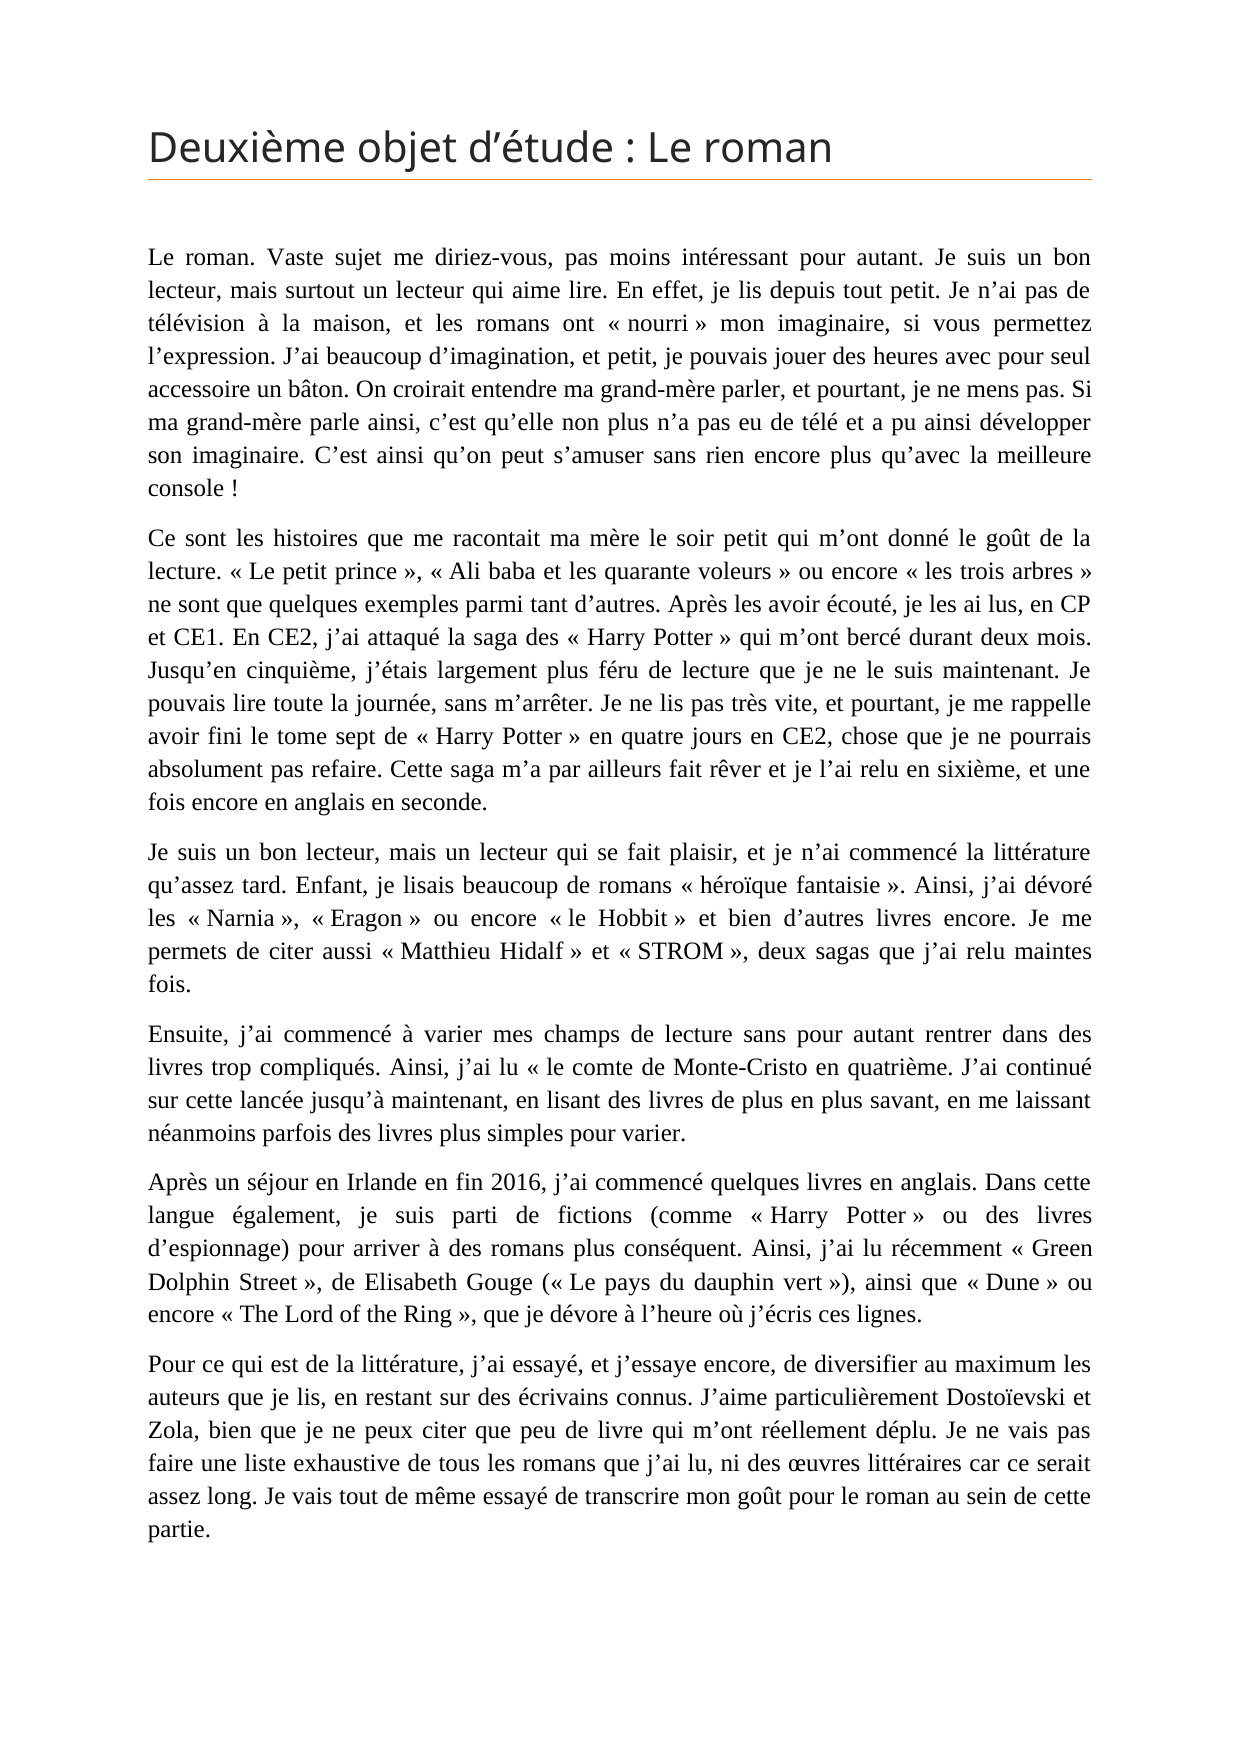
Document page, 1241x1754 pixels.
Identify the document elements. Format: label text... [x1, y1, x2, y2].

subtitle Deuxième objet d’étude : Le roman [148, 118, 1092, 179]
text Ensuite, j’ai commencé à varier mes champs de lecture sans pour autant rentrer dans des livres trop compliqués. Ainsi, j’ai lu « le comte de Monte-Cristo en quatrième. J’ai continué sur cette lancée jusqu’à maintenant, en lisant des livres de plus en plus savant, en me laissant néanmoins parfois des livres plus simples pour varier. [148, 1019, 1092, 1147]
text Après un séjour en Irlande en fin 2016, j’ai commencé quelques livres en anglais. Dans cette langue également, je suis parti de fictions (comme « Harry Potter » ou des livres d’espionnage) pour arriver à des romans plus conséquent. Ainsi, j’ai lu récemment « Green Dolphin Street », de Elisabeth Gouge (« Le pays du dauphin vert »), ainsi que « Dune » ou encore « The Lord of the Ring », que je dévore à l’heure où j’écris ces lignes. [148, 1167, 1092, 1328]
text Je suis un bon lecteur, mais un lecteur qui se fait plaisir, et je n’ai commencé la littérature qu’assez tard. Enfant, je lisais beaucoup de romans « héroïque fantaisie ». Ainsi, j’ai dévoré les « Narnia », « Eragon » ou encore « le Hobbit » et bien d’autres livres encore. Je me permets de citer aussi « Matthieu Hidalf » et « STROM », deux sagas que j’ai relu maintes fois. [148, 837, 1092, 998]
text Le roman. Vaste sujet me diriez-vous, pas moins intéressant pour autant. Je suis un bon lecteur, mais surtout un lecteur qui aime lire. En effet, je lis depuis tout petit. Je n’ai pas de télévision à la maison, et les romans ont « nourri » mon imaginaire, si vous permettez l’expression. J’ai beaucoup d’imagination, et petit, je pouvais jouer des heures avec pour seul accessoire un bâton. On croirait entendre ma grand-mère parler, et pourtant, je ne mens pas. Si ma grand-mère parle ainsi, c’est qu’elle non plus n’a pas eu de télé et a pu ainsi développer son imaginaire. C’est ainsi qu’on peut s’amuser sans rien encore plus qu’avec la meilleure console ! [148, 242, 1092, 502]
text Ce sont les histoires que me racontait ma mère le soir petit qui m’ont donné le goût de la lecture. « Le petit prince », « Ali baba et les quarante voleurs » ou encore « les trois arbres » ne sont que quelques exemples parmi tant d’autres. Après les avoir écouté, je les ai lus, en CP et CE1. En CE2, j’ai attaqué la saga des « Harry Potter » qui m’ont bercé durant deux mois. Jusqu’en cinquième, j’étais largement plus féru de lecture que je ne le suis maintenant. Je pouvais lire toute la journée, sans m’arrêter. Je ne lis pas très vite, et pourtant, je me rappelle avoir fini le tome sept de « Harry Potter » en quatre jours en CE2, chose que je ne pourrais absolument pas refaire. Cette saga m’a par ailleurs fait rêver et je l’ai relu en sixième, et une fois encore en anglais en seconde. [148, 523, 1092, 816]
text Pour ce qui est de la littérature, j’ai essayé, et j’essaye encore, de diversifier au maximum les auteurs que je lis, en restant sur des écrivains connus. J’aime particulièrement Dostoïevski et Zola, bien que je ne peux citer que peu de livre qui m’ont réellement déplu. Je ne vais pas faire une liste exhaustive de tous les romans que j’ai lu, ni des œuvres littéraires car ce serait assez long. Je vais tout de même essayé de transcrire mon goût pour le roman au sein de cette partie. [148, 1349, 1092, 1543]
